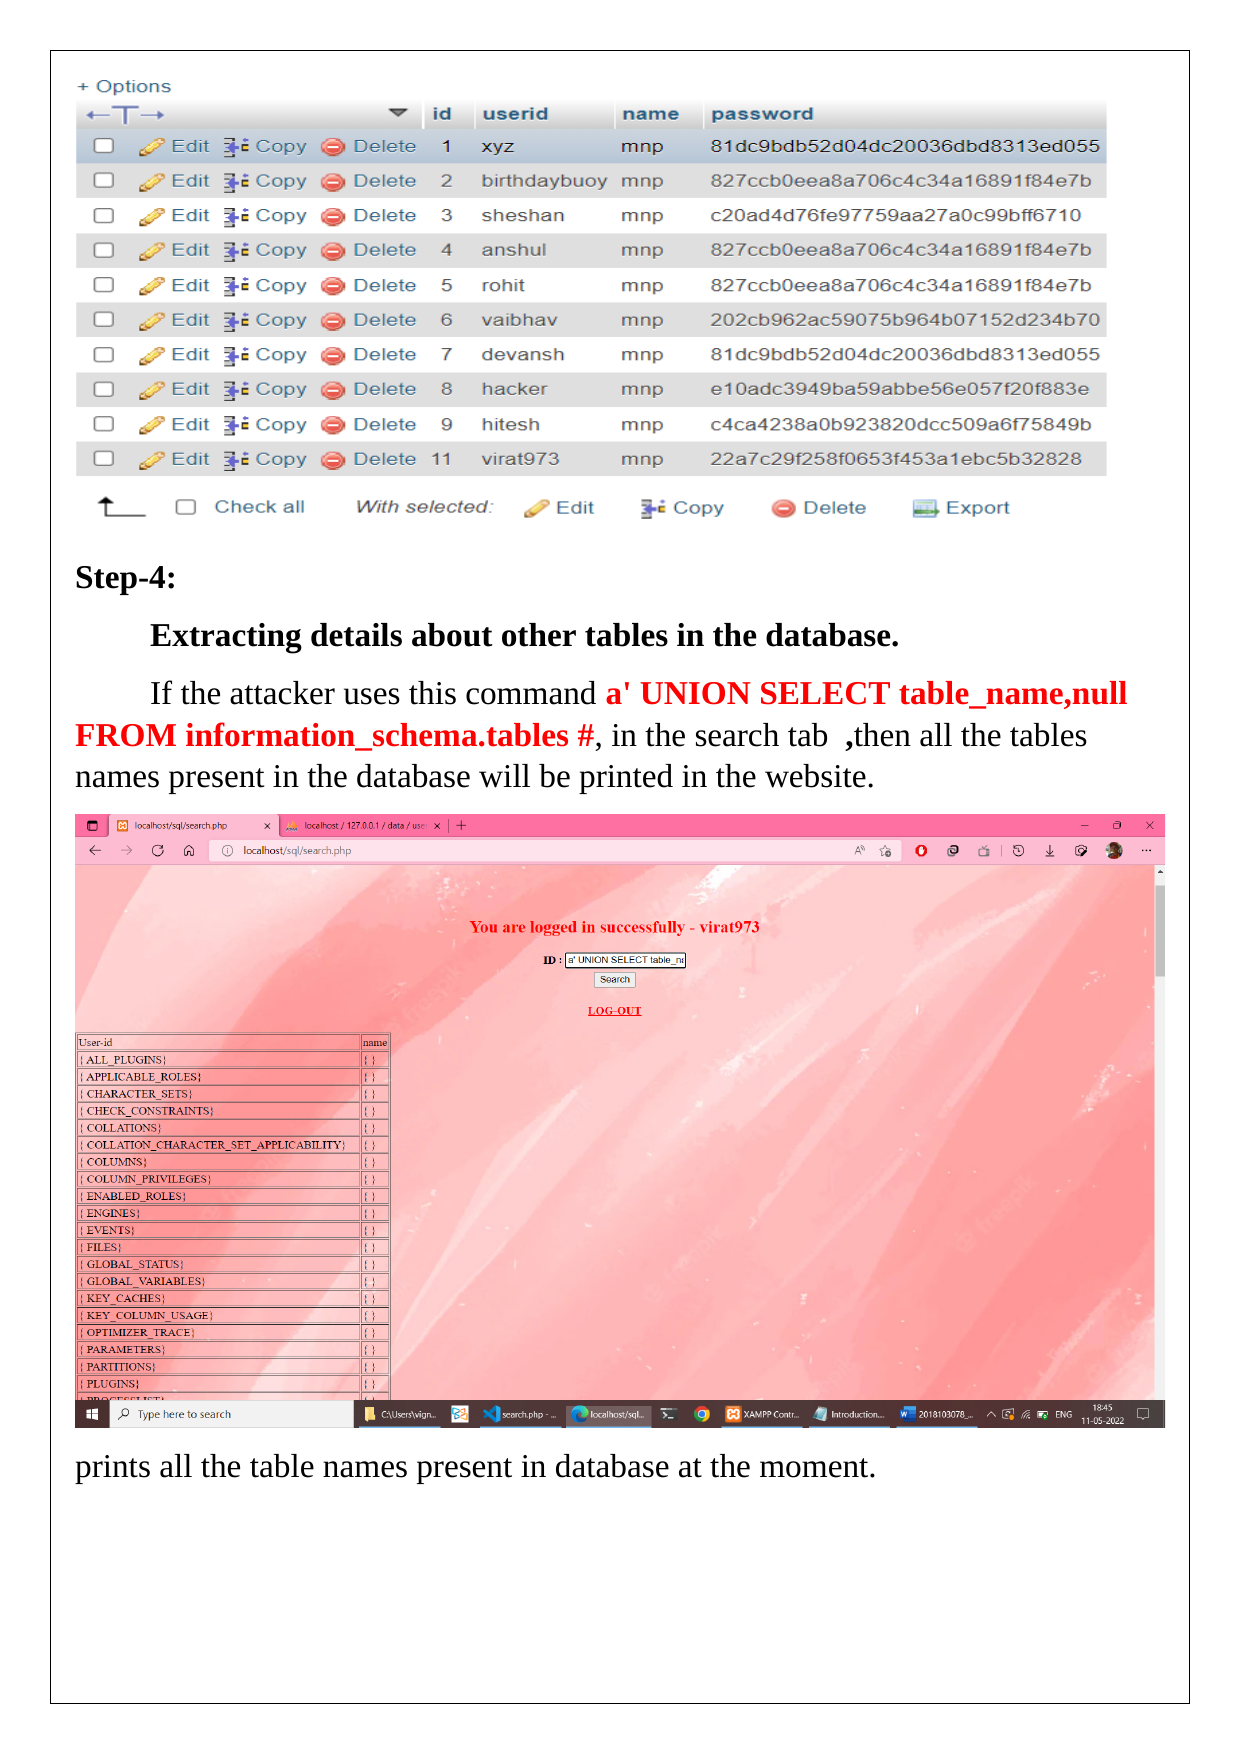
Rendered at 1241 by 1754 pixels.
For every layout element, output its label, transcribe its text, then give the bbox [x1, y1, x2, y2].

text prints all the table names present in database at the moment. [75, 1446, 1165, 1485]
picture [75, 814, 1166, 1428]
text Step-4: [75, 558, 1165, 596]
text If the attacker uses this command a' UNION SELECT table_name,null FROM information_schema.tables #, in the search tab ,then all the tables names present in the database will be printed in the website. [75, 674, 1165, 795]
text Extracting details about other tables in the database. [75, 616, 1165, 654]
picture [75, 75, 1166, 539]
